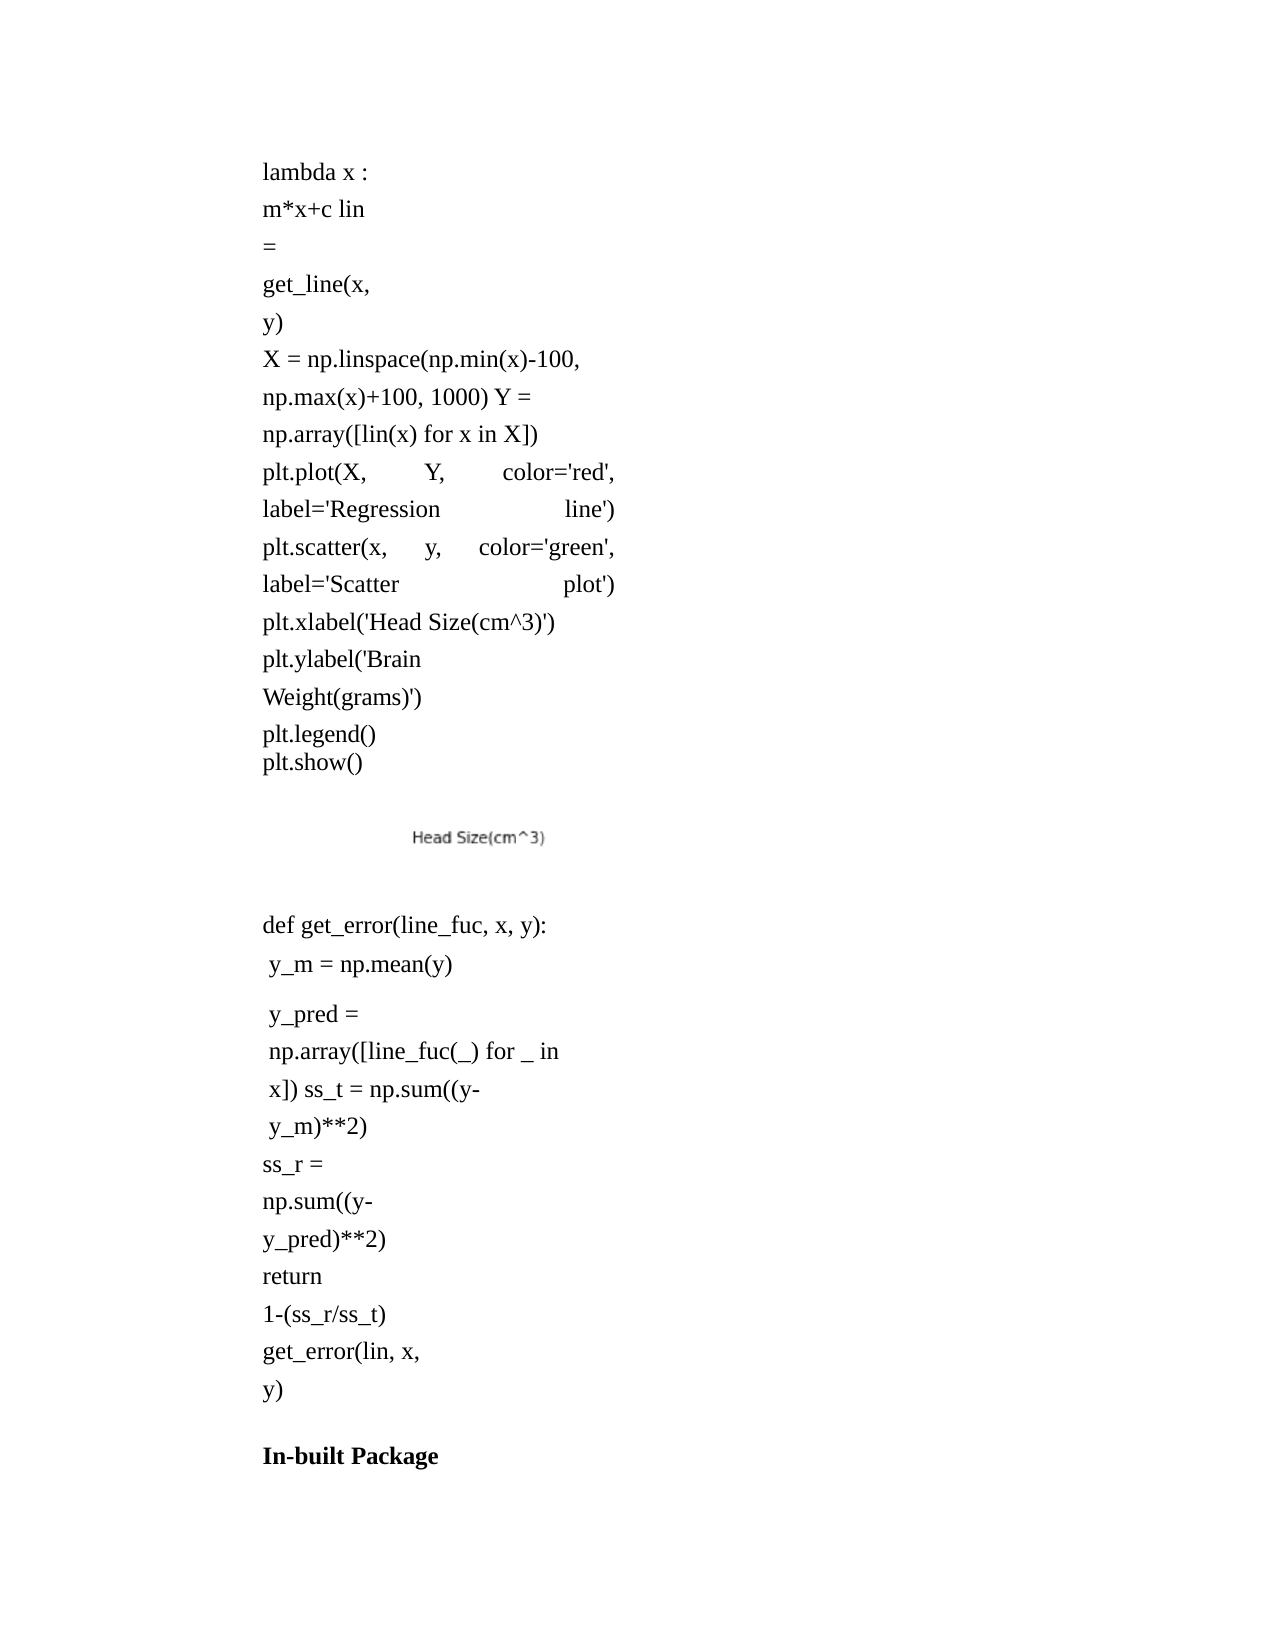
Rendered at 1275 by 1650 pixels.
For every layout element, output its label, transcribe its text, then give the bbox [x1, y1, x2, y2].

text In-built Package [262, 1444, 1125, 1469]
text plt.show() [262, 750, 1125, 775]
text y_m = np.mean(y) [269, 953, 1125, 978]
text def get_error(line_fuc, x, y): [262, 913, 1125, 938]
text y_pred = np.array([line_fuc(_) for _ in x]) ss_t = np.sum((y-y_m)**2) [269, 992, 567, 1142]
text ss_r = np.sum((y-y_pred)**2) return 1-(ss_r/ss_t) get_error(lin, x, y) [262, 1142, 434, 1405]
text plt.ylabel('Brain Weight(grams)') plt.legend() [262, 637, 455, 750]
text plt.plot(X, Y, color='red', label='Regression line') plt.scatter(x, y, color='green', label='Scatter plot') plt.xlabel('Head Size(cm^3)') [262, 450, 615, 637]
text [262, 150, 381, 337]
text X = np.linspace(np.min(x)-100, np.max(x)+100, 1000) Y = np.array([lin(x) for x in X]) [262, 337, 683, 450]
